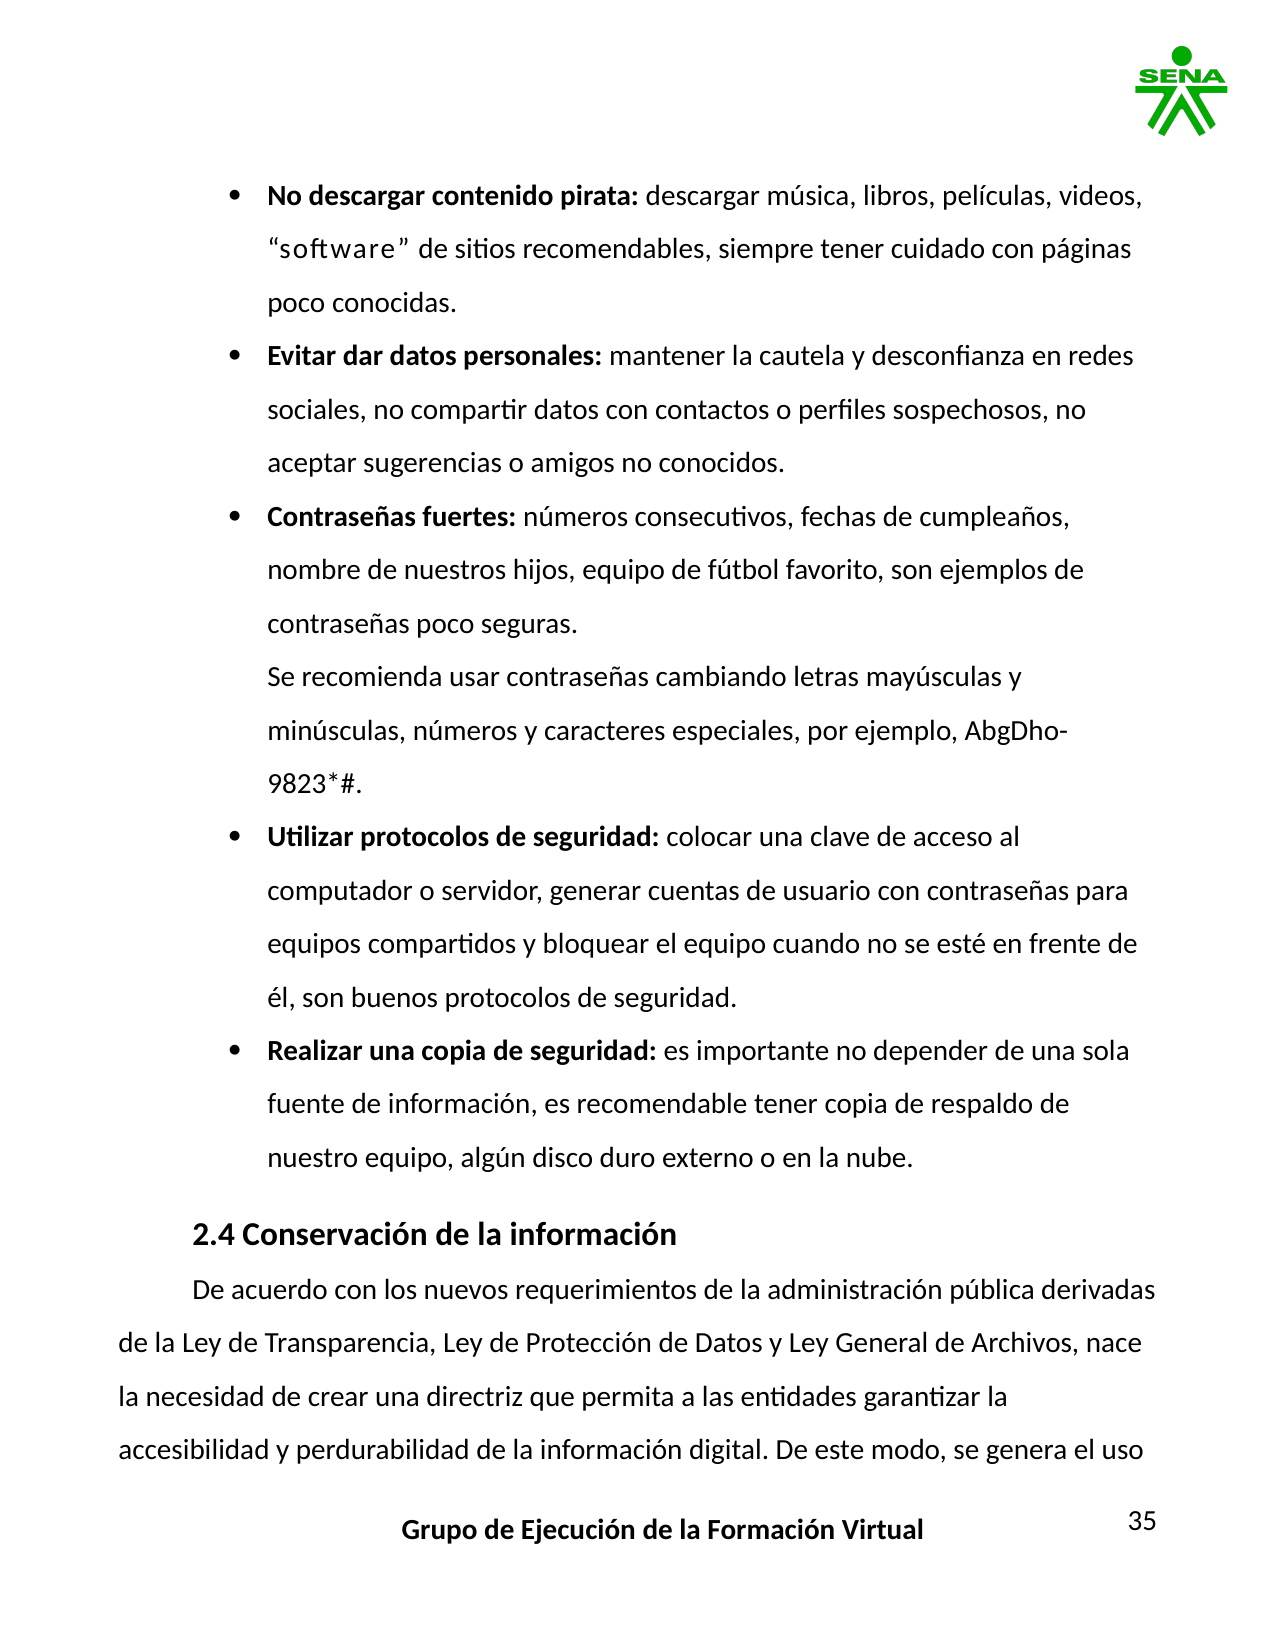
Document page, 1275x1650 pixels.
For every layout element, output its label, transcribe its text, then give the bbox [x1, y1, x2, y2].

subtitle 2.4 Conservación de la información [118, 1213, 1157, 1254]
list Evitar dar datos personales: mantener la cautela y desconfianza en redes sociales, no compartir datos con contactos o perfiles sospechosos, no aceptar sugerencias o amigos no conocidos. [229, 337, 1157, 480]
list Realizar una copia de seguridad: es importante no depender de una sola fuente de información, es recomendable tener copia de respaldo de nuestro equipo, algún disco duro externo o en la nube. [229, 1032, 1157, 1175]
list Se recomienda usar contraseñas cambiando letras mayúsculas y minúsculas, números y caracteres especiales, por ejemplo, AbgDho-9823*#. [267, 658, 1157, 801]
picture [1135, 46, 1228, 136]
list Contraseñas fuertes: números consecutivos, fechas de cumpleaños, nombre de nuestros hijos, equipo de fútbol favorito, son ejemplos de contraseñas poco seguras. [229, 498, 1157, 640]
list No descargar contenido pirata: descargar música, libros, películas, videos, “software” de sitios recomendables, siempre tener cuidado con páginas poco conocidas. [229, 177, 1157, 320]
list Utilizar protocolos de seguridad: colocar una clave de acceso al computador o servidor, generar cuentas de usuario con contraseñas para equipos compartidos y bloquear el equipo cuando no se esté en frente de él, son buenos protocolos de seguridad. [229, 818, 1157, 1014]
